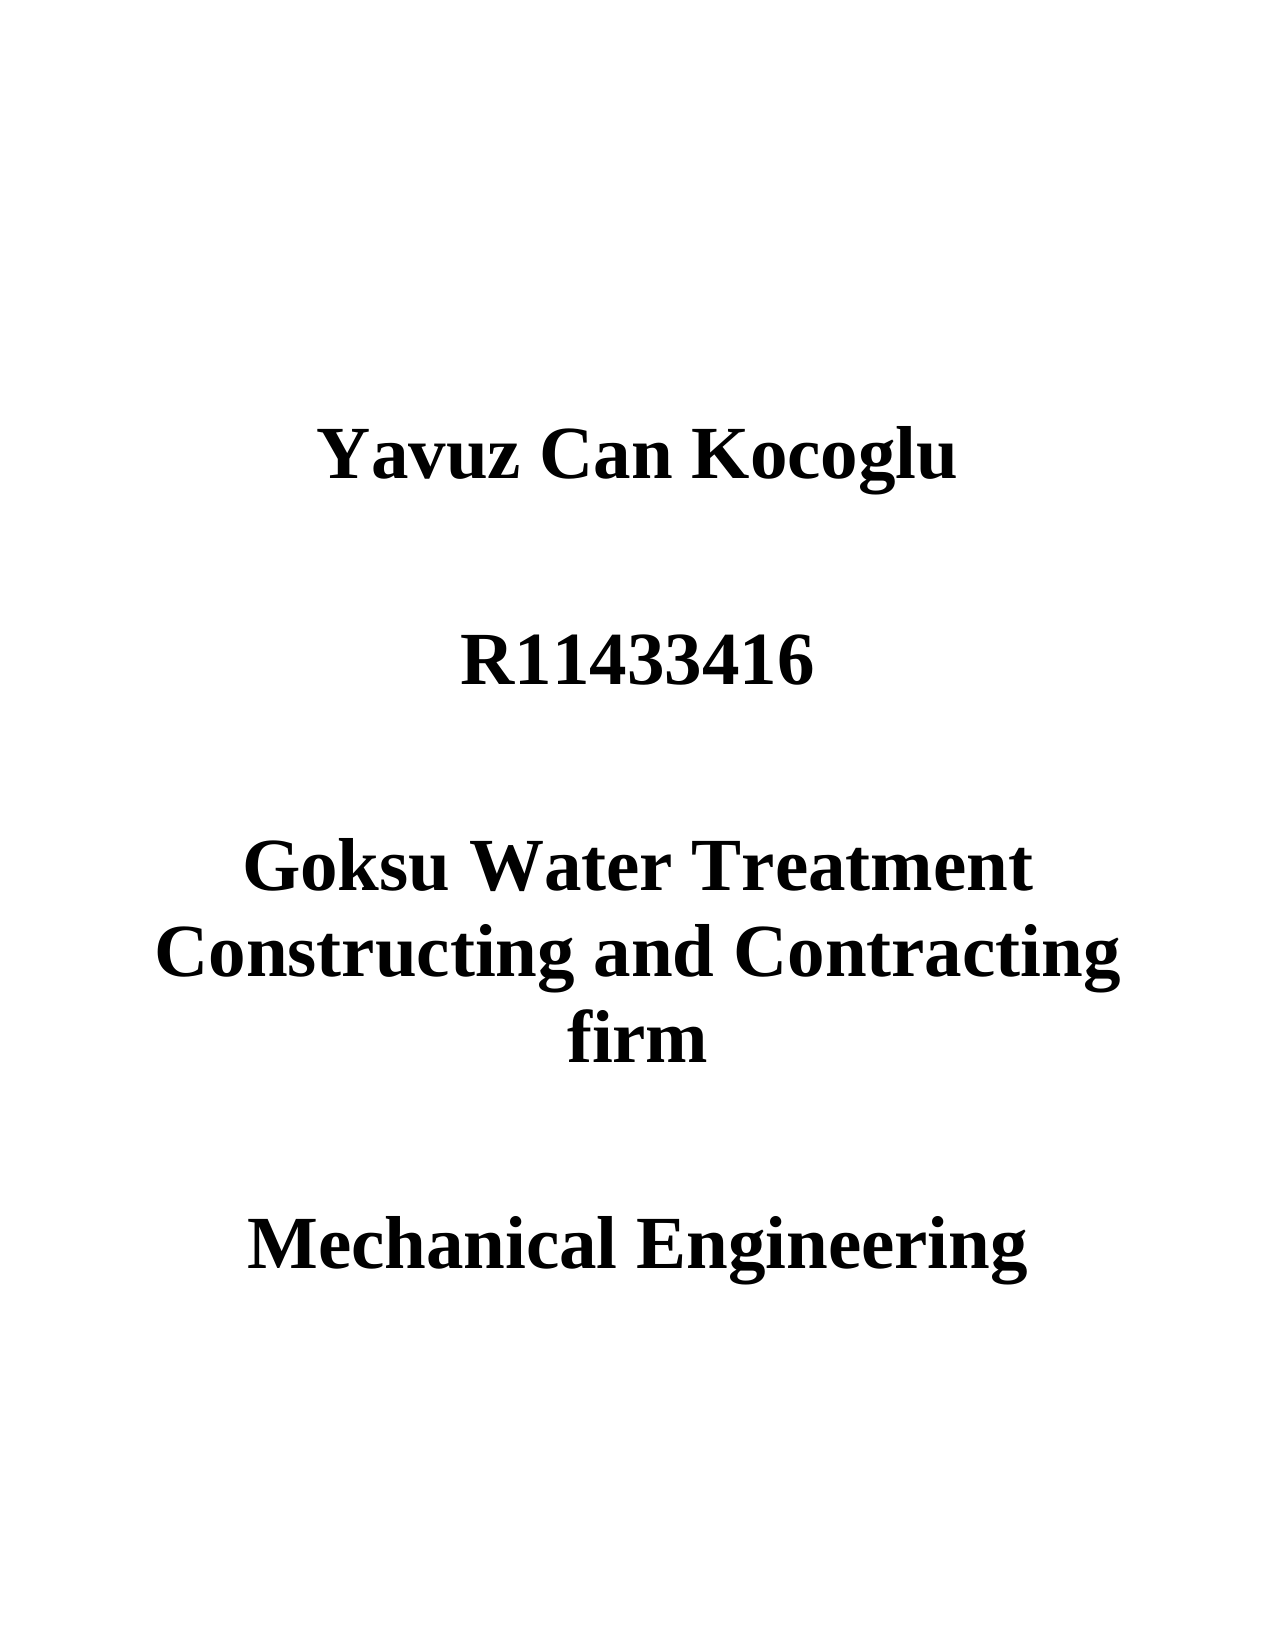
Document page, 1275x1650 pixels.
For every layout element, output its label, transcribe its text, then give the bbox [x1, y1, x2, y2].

text R11433416 [150, 614, 1125, 700]
text Goksu Water Treatment Constructing and Contracting firm [150, 820, 1125, 1079]
text Yavuz Can Kocoglu [150, 408, 1125, 494]
text Mechanical Engineering [150, 1198, 1125, 1284]
